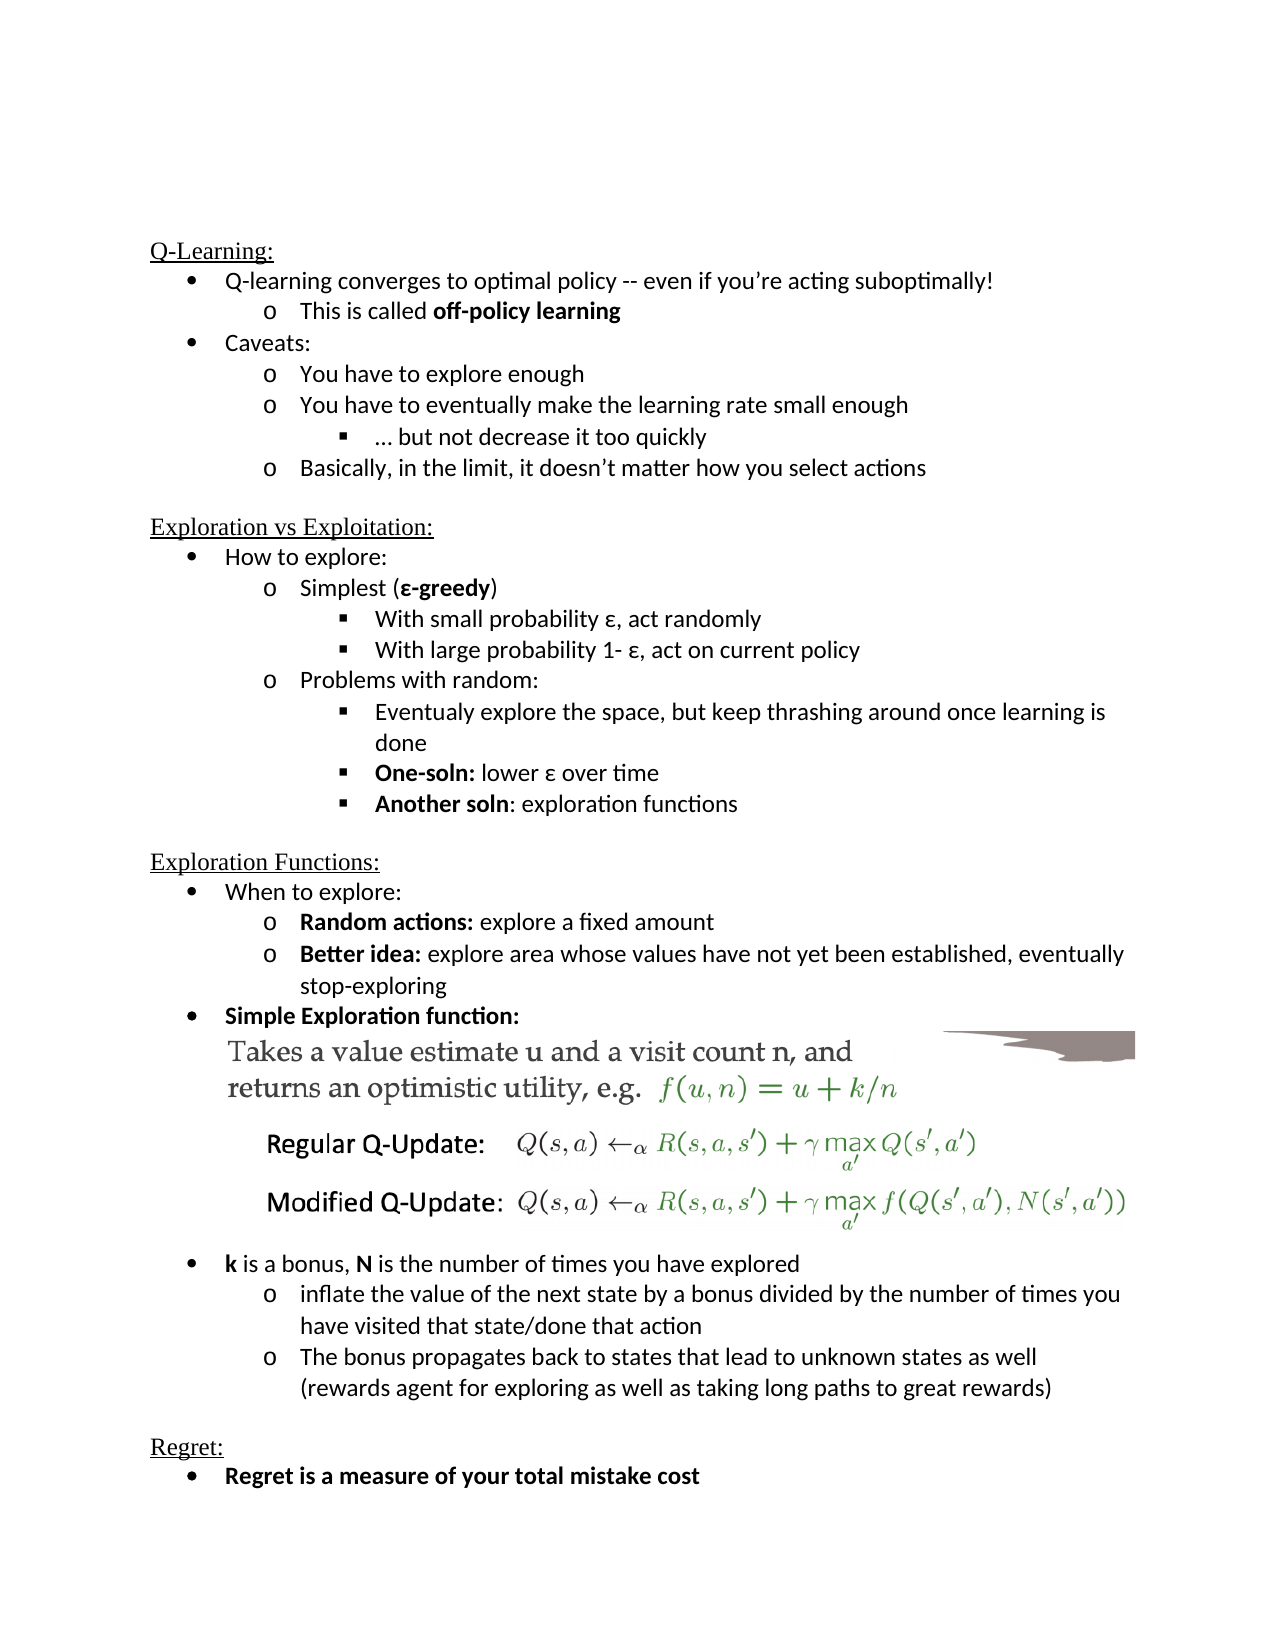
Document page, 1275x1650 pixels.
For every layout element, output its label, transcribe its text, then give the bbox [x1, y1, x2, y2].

list k is a bonus, N is the number of times you have explored [187, 1248, 1125, 1278]
text Regret: [150, 1432, 1125, 1461]
list Regret is a measure of your total mistake cost [187, 1461, 1125, 1491]
list One-soln: lower ε over time [337, 757, 1125, 788]
list Basically, in the limit, it doesn’t matter how you select actions [262, 452, 1125, 484]
list Simple Exploration function: [187, 1000, 1125, 1031]
list When to explore: [187, 876, 1125, 906]
list How to explore: [187, 541, 1125, 572]
list Simplest (ε-greedy) [262, 572, 1125, 603]
list With small probability ε, act randomly [337, 603, 1125, 634]
list This is called off-policy learning [262, 296, 1125, 327]
text Exploration Functions: [150, 847, 1125, 876]
list Eventualy explore the space, but keep thrashing around once learning is done [337, 696, 1125, 757]
picture [225, 1031, 1136, 1248]
list Random actions: explore a fixed amount [262, 906, 1125, 938]
list Better idea: explore area whose values have not yet been established, eventually stop-exploring [262, 938, 1125, 1000]
text Exploration vs Exploitation: [150, 512, 1125, 541]
list The bonus propagates back to states that lead to unknown states as well (rewards agent for exploring as well as taking long paths to great rewards) [262, 1341, 1125, 1403]
list Caveats: [187, 327, 1125, 358]
list You have to explore enough [262, 358, 1125, 389]
list Another soln: exploration functions [337, 788, 1125, 818]
list inflate the value of the next state by a bonus divided by the number of times you have visited that state/done that action [262, 1278, 1125, 1341]
list You have to eventually make the learning rate small enough [262, 389, 1125, 421]
list … but not decrease it too quickly [337, 421, 1125, 452]
list Problems with random: [262, 664, 1125, 696]
list Q-learning converges to optimal policy -- even if you’re acting suboptimally! [187, 265, 1125, 296]
text Q-Learning: [150, 236, 1125, 265]
list With large probability 1- ε, act on current policy [337, 634, 1125, 664]
